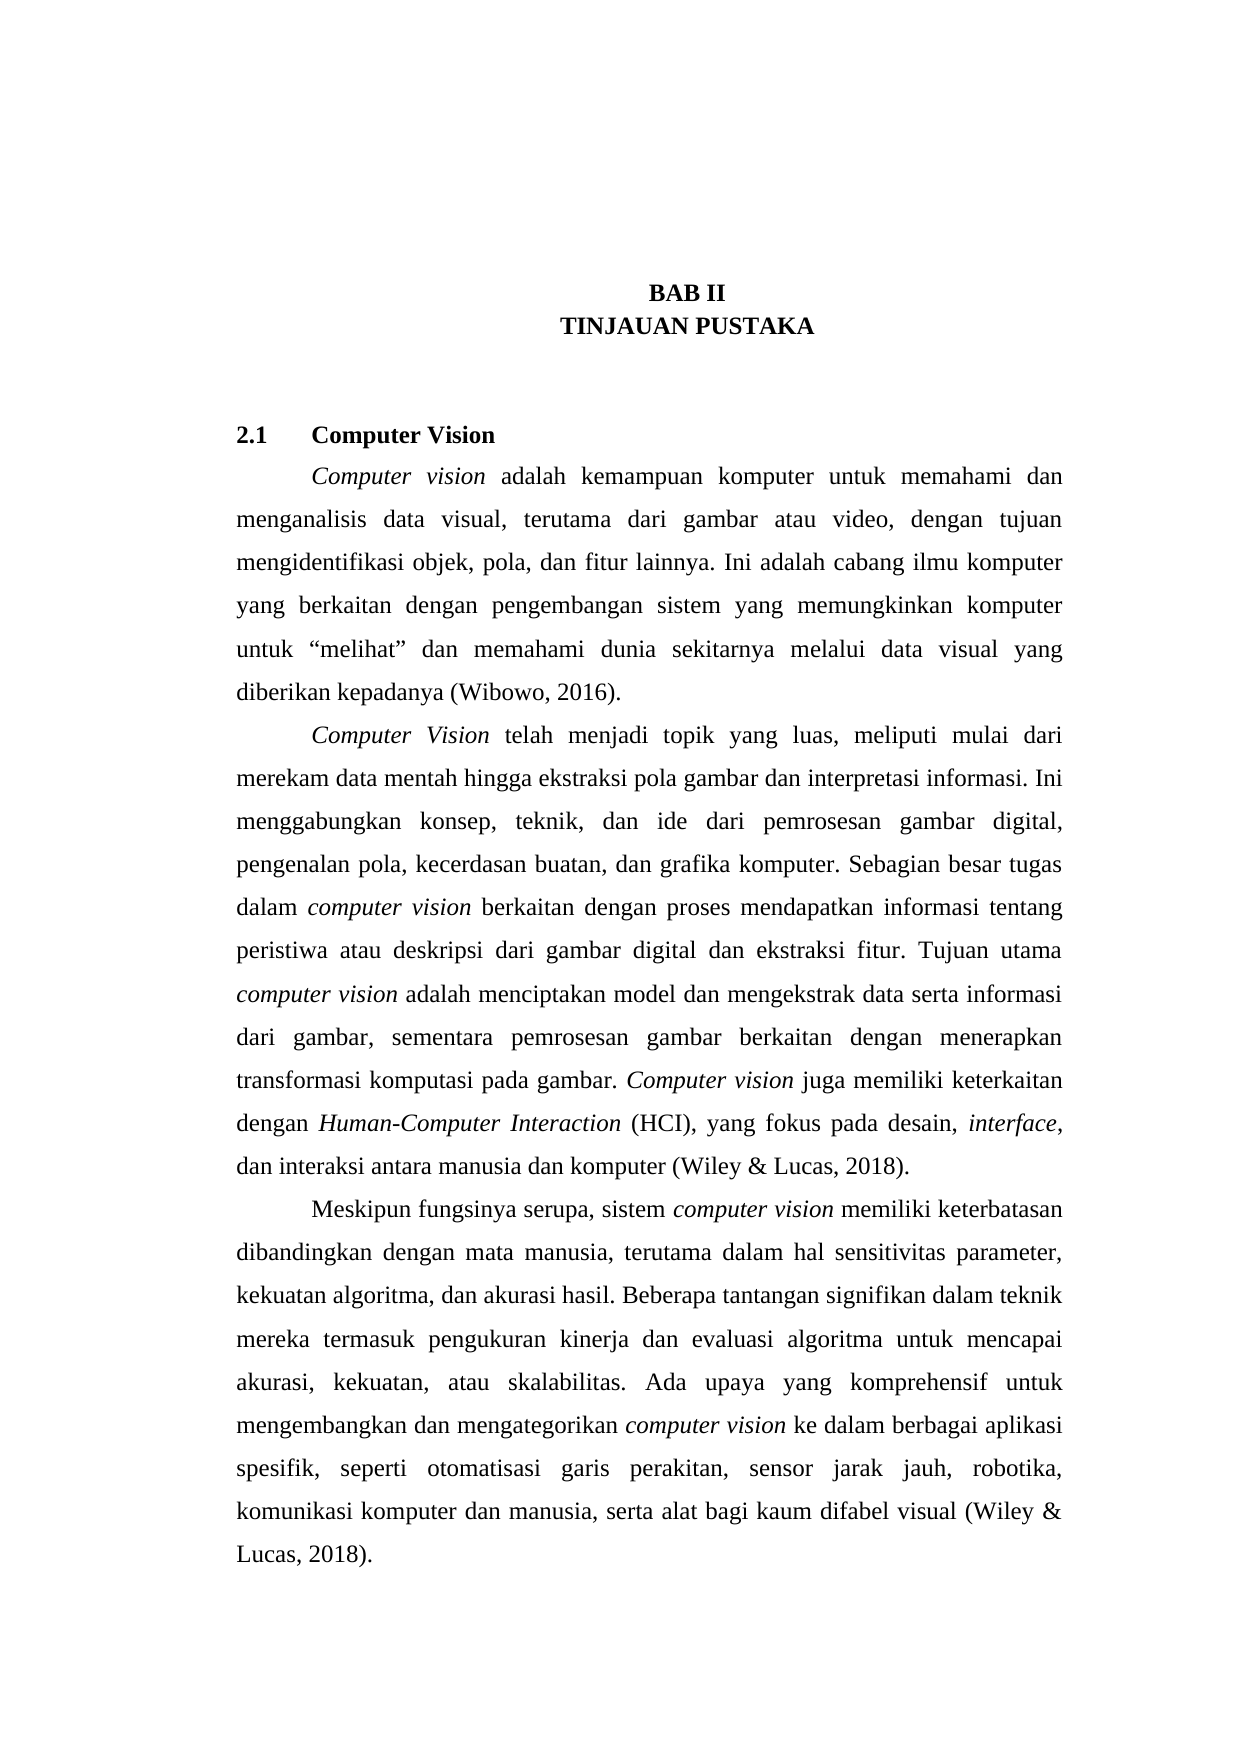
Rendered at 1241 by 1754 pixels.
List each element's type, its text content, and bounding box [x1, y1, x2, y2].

text Meskipun fungsinya serupa, sistem computer vision memiliki keterbatasan dibandingkan dengan mata manusia, terutama dalam hal sensitivitas parameter, kekuatan algoritma, dan akurasi hasil. Beberapa tantangan signifikan dalam teknik mereka termasuk pengukuran kinerja dan evaluasi algoritma untuk mencapai akurasi, kekuatan, atau skalabilitas. Ada upaya yang komprehensif untuk mengembangkan dan mengategorikan computer vision ke dalam berbagai aplikasi spesifik, seperti otomatisasi garis perakitan, sensor jarak jauh, robotika, komunikasi komputer dan manusia, serta alat bagi kaum difabel visual (Wiley & Lucas, 2018). [236, 1194, 1063, 1568]
text Computer vision adalah kemampuan komputer untuk memahami dan menganalisis data visual, terutama dari gambar atau video, dengan tujuan mengidentifikasi objek, pola, dan fitur lainnya. Ini adalah cabang ilmu komputer yang berkaitan dengan pengembangan sistem yang memungkinkan komputer untuk “melihat” dan memahami dunia sekitarnya melalui data visual yang diberikan kepadanya (Wibowo, 2016). [236, 461, 1063, 706]
subtitle BAB II TINJAUAN PUSTAKA [274, 278, 1063, 339]
subtitle 2.1 Computer Vision [236, 420, 1063, 449]
text Computer Vision telah menjadi topik yang luas, meliputi mulai dari merekam data mentah hingga ekstraksi pola gambar dan interpretasi informasi. Ini menggabungkan konsep, teknik, dan ide dari pemrosesan gambar digital, pengenalan pola, kecerdasan buatan, dan grafika komputer. Sebagian besar tugas dalam computer vision berkaitan dengan proses mendapatkan informasi tentang peristiwa atau deskripsi dari gambar digital dan ekstraksi fitur. Tujuan utama computer vision adalah menciptakan model dan mengekstrak data serta informasi dari gambar, sementara pemrosesan gambar berkaitan dengan menerapkan transformasi komputasi pada gambar. Computer vision juga memiliki keterkaitan dengan Human-Computer Interaction (HCI), yang fokus pada desain, interface, dan interaksi antara manusia dan komputer (Wiley & Lucas, 2018). [236, 720, 1063, 1180]
